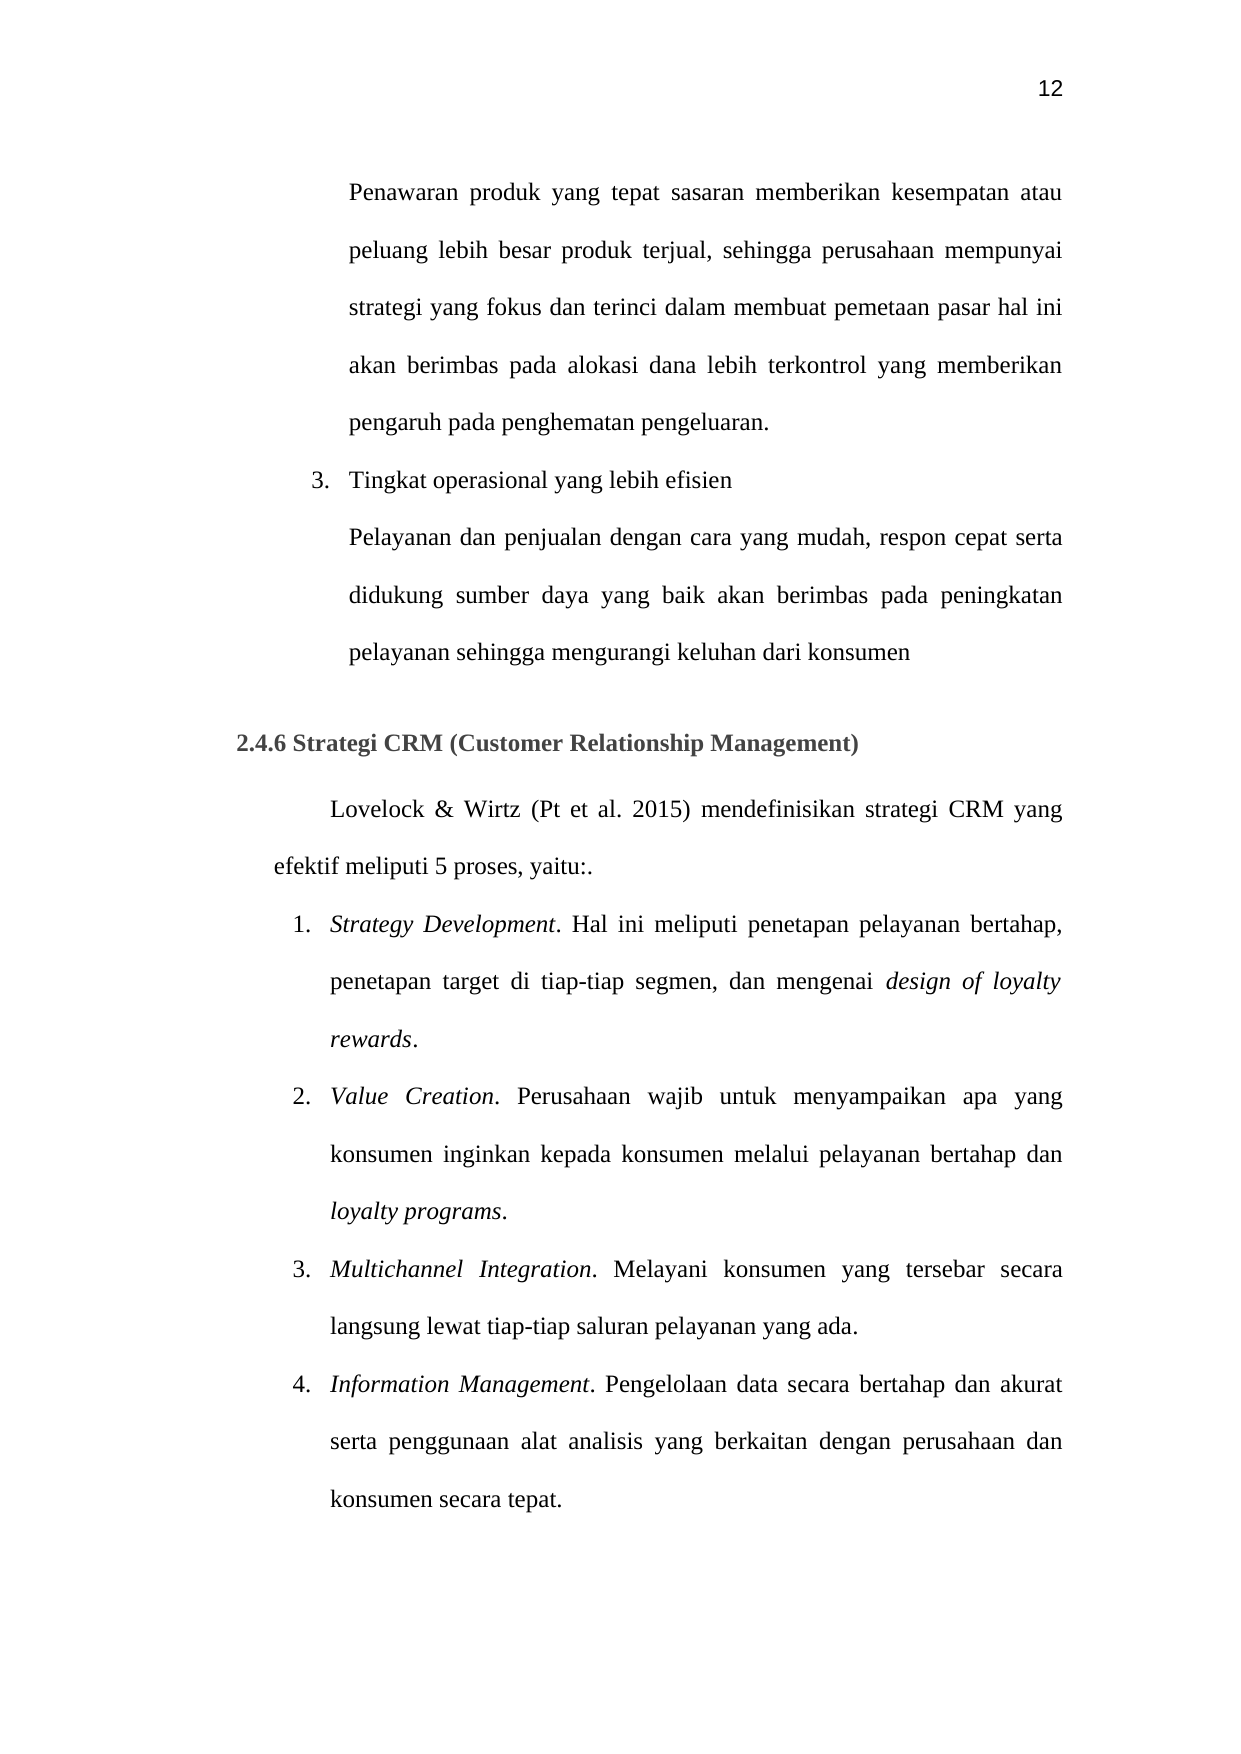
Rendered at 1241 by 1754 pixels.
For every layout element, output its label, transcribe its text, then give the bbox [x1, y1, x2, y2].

list Value Creation. Perusahaan wajib untuk menyampaikan apa yang konsumen inginkan kepada konsumen melalui pelayanan bertahap dan loyalty programs. [292, 1081, 1063, 1225]
list Penawaran produk yang tepat sasaran memberikan kesempatan atau peluang lebih besar produk terjual, sehingga perusahaan mempunyai strategi yang fokus dan terinci dalam membuat pemetaan pasar hal ini akan berimbas pada alokasi dana lebih terkontrol yang memberikan pengaruh pada penghematan pengeluaran. [349, 177, 1063, 436]
list Information Management. Pengelolaan data secara bertahap dan akurat serta penggunaan alat analisis yang berkaitan dengan perusahaan dan konsumen secara tepat. [292, 1369, 1063, 1513]
text Lovelock & Wirtz (Pt et al. 2015) mendefinisikan strategi CRM yang efektif meliputi 5 proses, yaitu:. [274, 794, 1063, 880]
list Strategy Development. Hal ini meliputi penetapan pelayanan bertahap, penetapan target di tiap-tiap segmen, dan mengenai design of loyalty rewards. [292, 909, 1063, 1053]
list Multichannel Integration. Melayani konsumen yang tersebar secara langsung lewat tiap-tiap saluran pelayanan yang ada. [292, 1254, 1063, 1340]
list Tingkat operasional yang lebih efisien [311, 465, 1063, 493]
list Pelayanan dan penjualan dengan cara yang mudah, respon cepat serta didukung sumber daya yang baik akan berimbas pada peningkatan pelayanan sehingga mengurangi keluhan dari konsumen [349, 522, 1063, 666]
text 2.4.6 Strategi CRM (Customer Relationship Management) [236, 728, 1063, 757]
